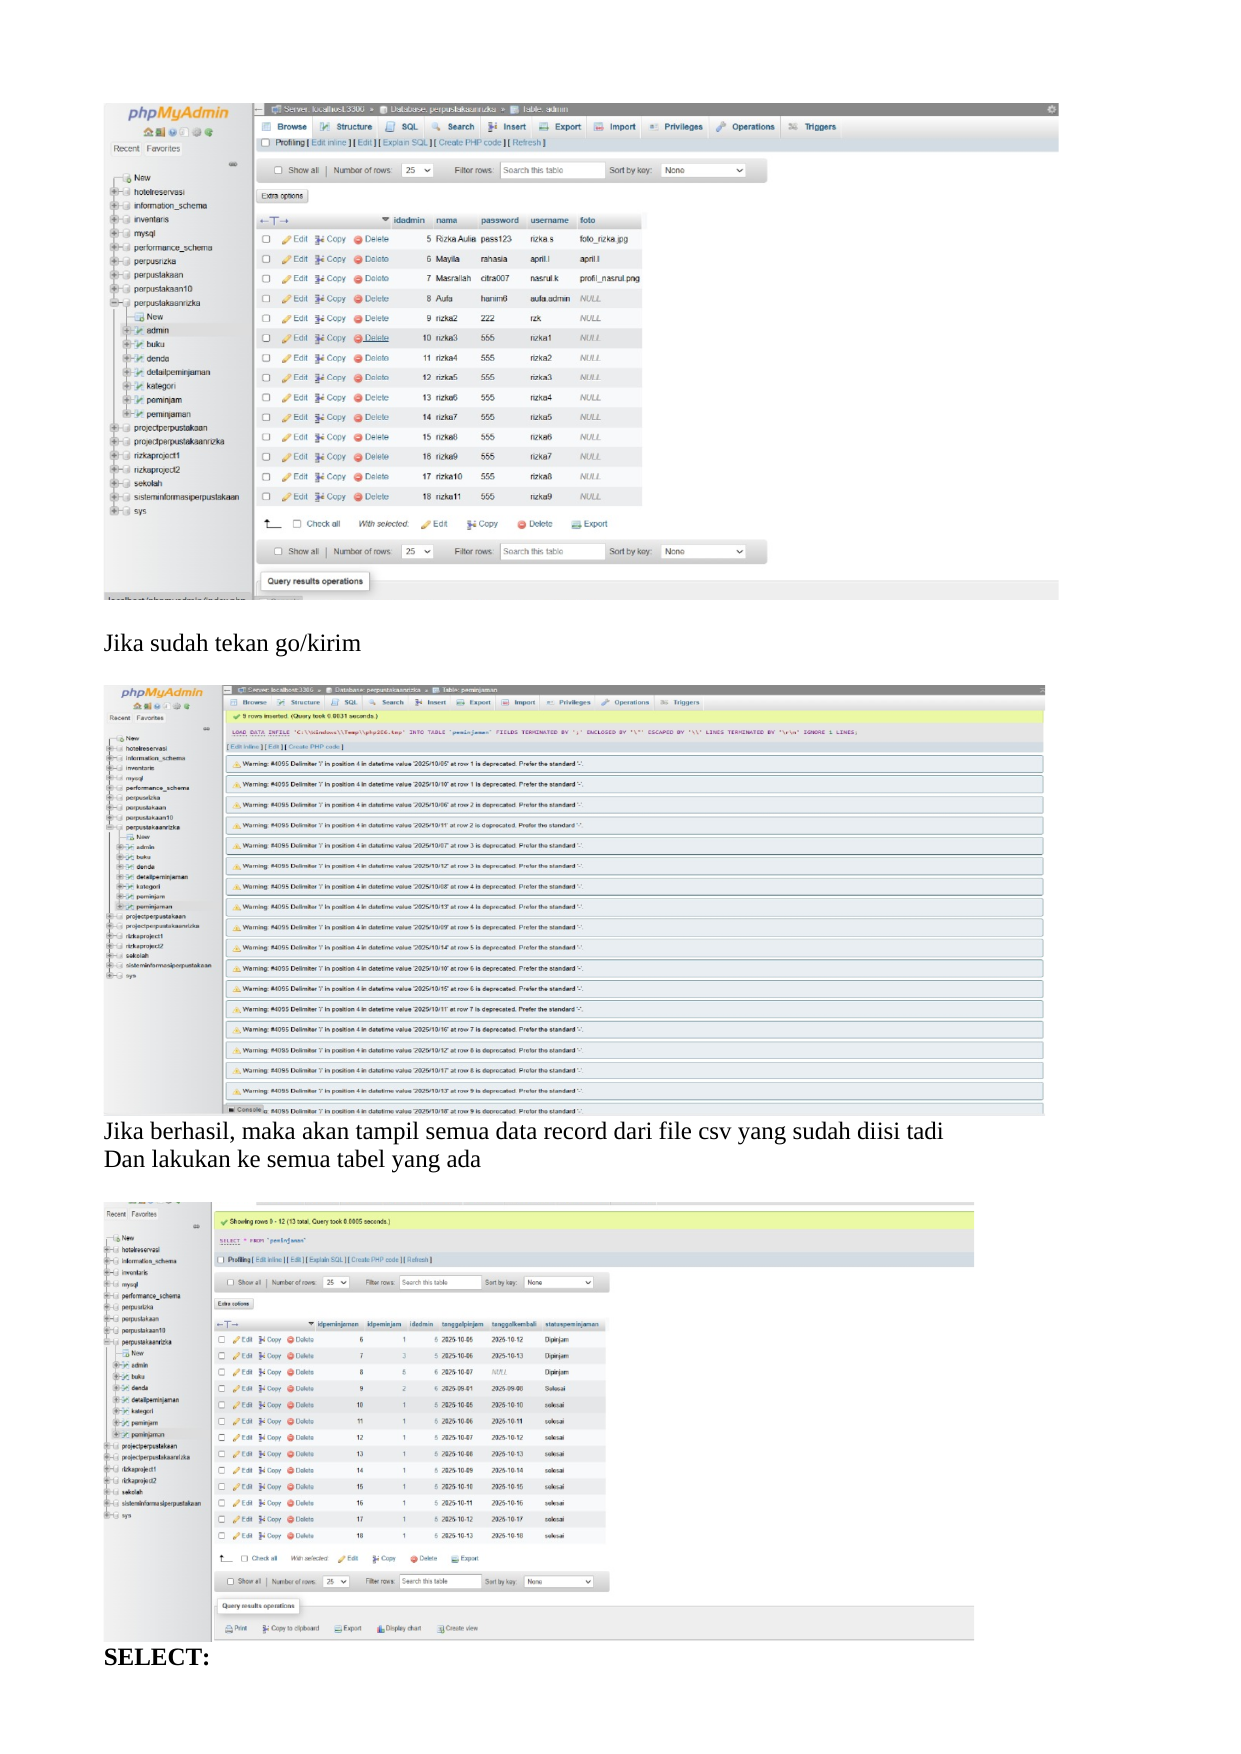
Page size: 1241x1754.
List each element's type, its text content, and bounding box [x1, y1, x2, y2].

picture [103, 685, 1045, 1116]
picture [103, 1202, 975, 1642]
text Jika berhasil, maka akan tampil semua data record dari file csv yang sudah diisi tadi [103, 1116, 1226, 1144]
text Dan lakukan ke semua tabel yang ada [103, 1144, 1226, 1173]
text Jika sudah tekan go/kirim [103, 628, 1226, 657]
text SELECT: [103, 1642, 1226, 1670]
picture [103, 103, 1059, 600]
